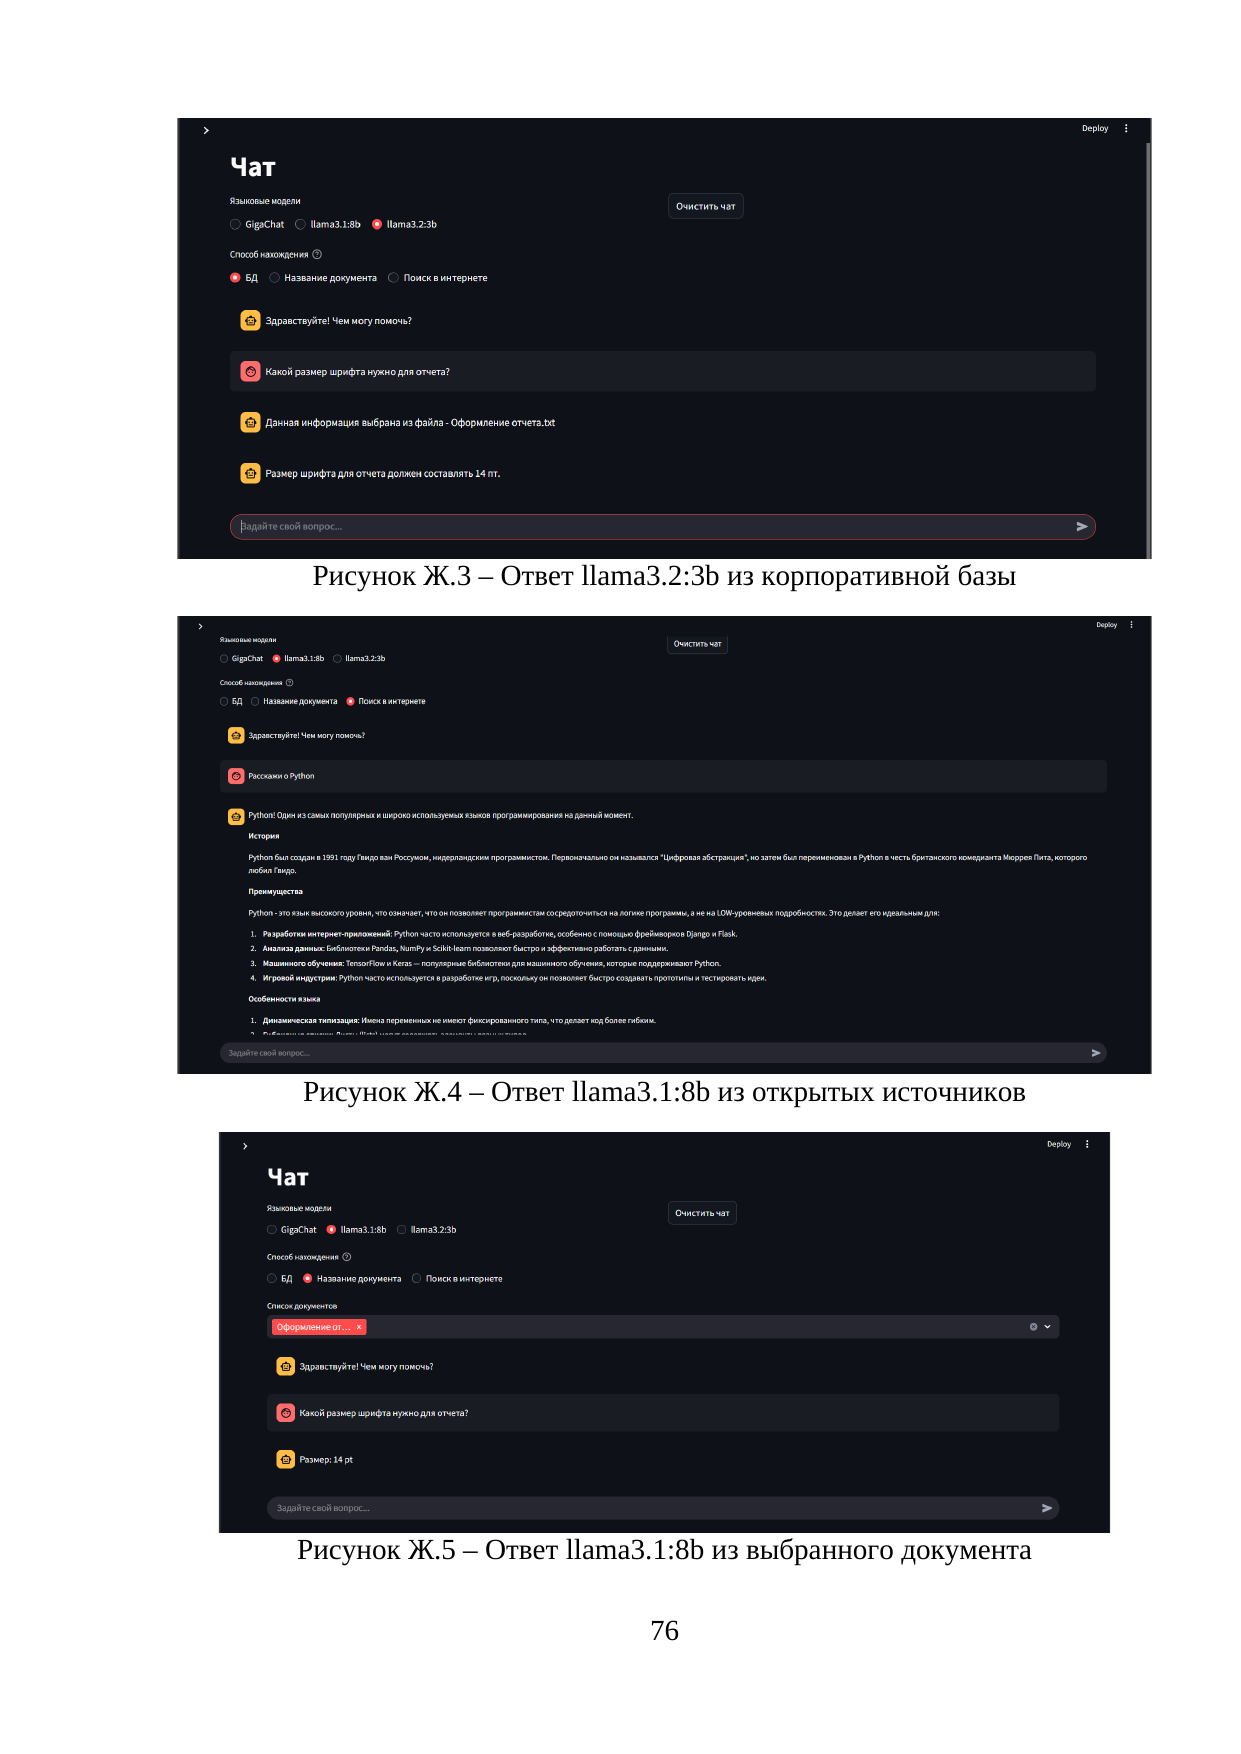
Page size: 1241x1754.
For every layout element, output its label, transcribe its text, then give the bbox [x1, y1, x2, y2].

text Рисунок Ж.4 – Ответ llama3.1:8b из открытых источников [177, 1074, 1152, 1107]
picture [177, 118, 1152, 559]
picture [177, 616, 1152, 1074]
picture [218, 1132, 1110, 1533]
text Рисунок Ж.3 – Ответ llama3.2:3b из корпоративной базы [177, 559, 1152, 592]
